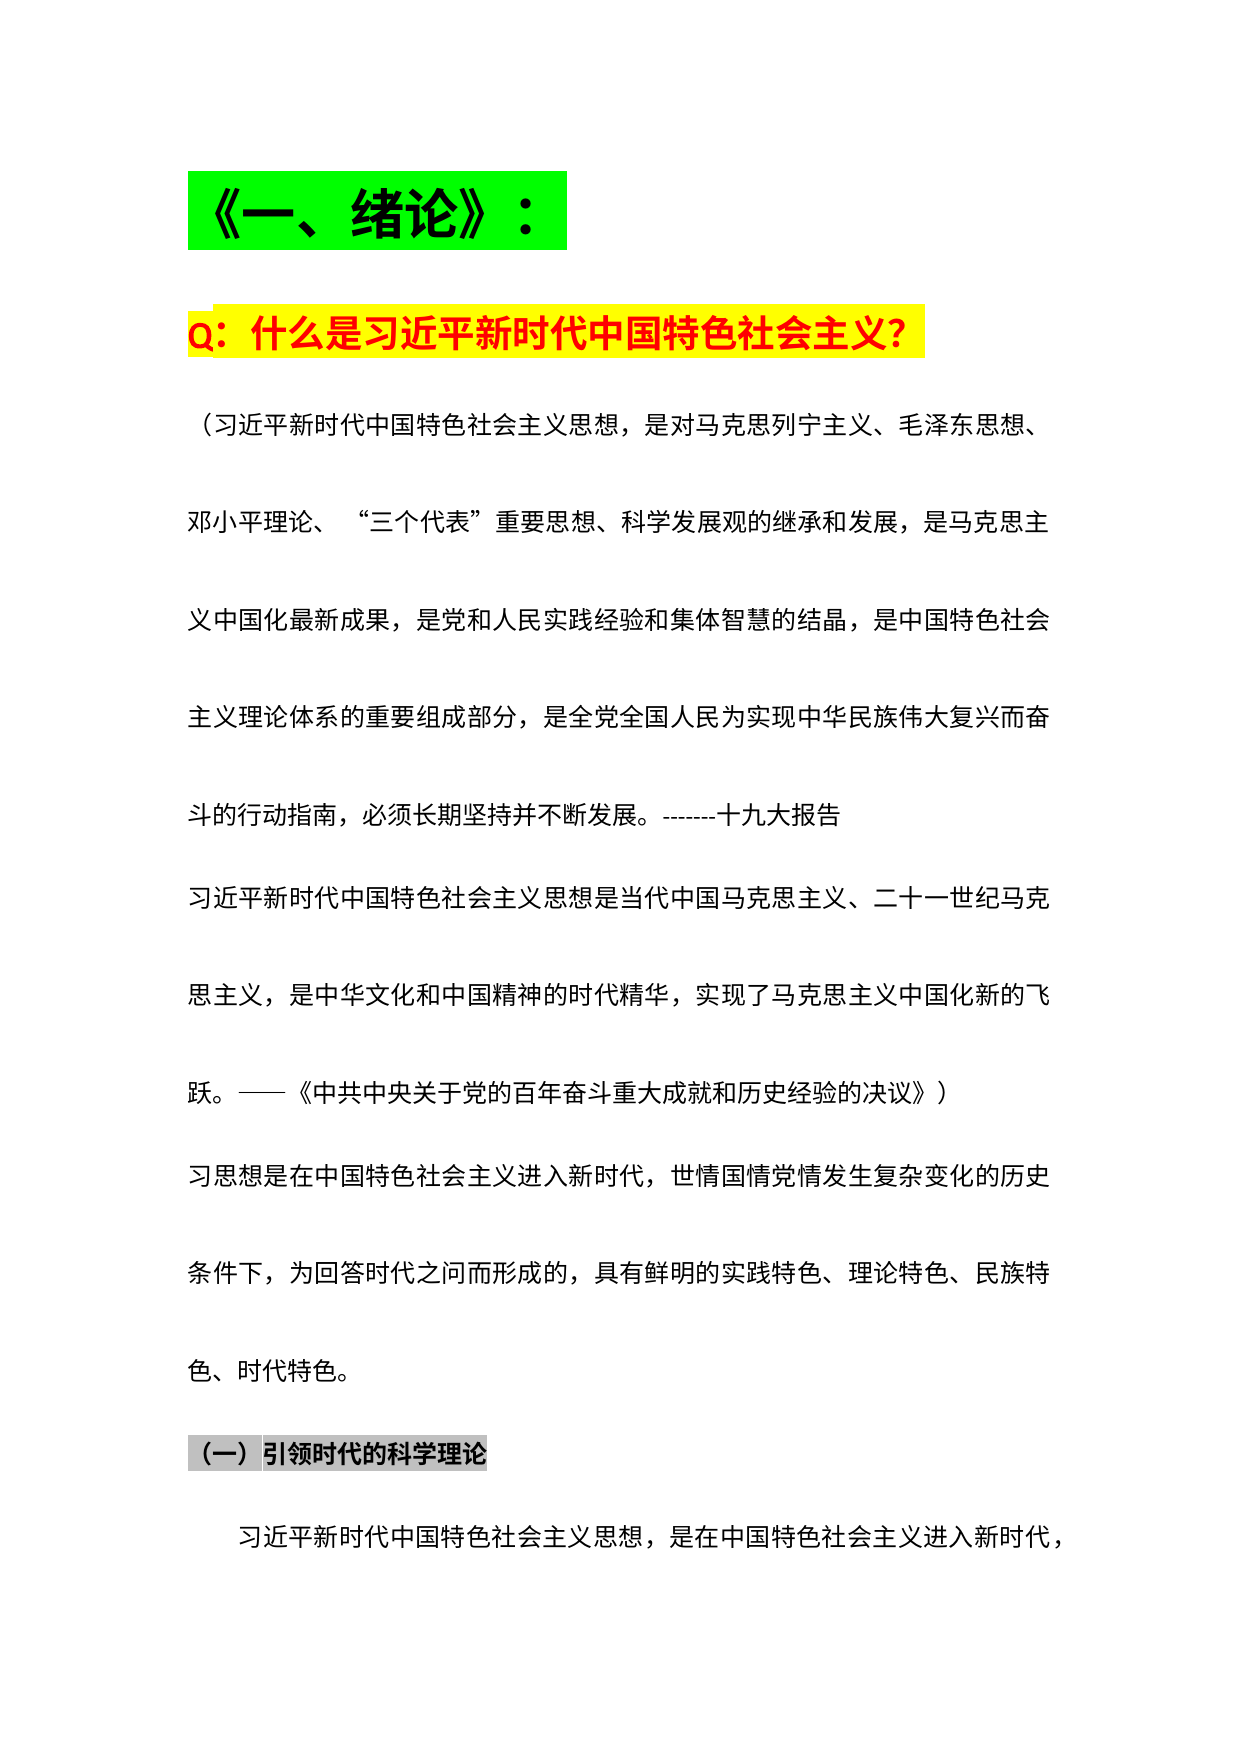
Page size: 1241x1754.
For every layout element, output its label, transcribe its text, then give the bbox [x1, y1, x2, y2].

text 《一、绪论》： [187, 162, 1053, 259]
text Q：什么是习近平新时代中国特色社会主义？ [187, 299, 1053, 364]
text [187, 1503, 1053, 1568]
text （习近平新时代中国特色社会主义思想，是对马克思列宁主义、毛泽东思想、邓小平理论、 “三个代表”重要思想、科学发展观的继承和发展，是马克思主义中国化最新成果，是党和人民实践经验和集体智慧的结晶，是中国特色社会主义理论体系的重要组成部分，是全党全国人民为实现中华民族伟大复兴而奋斗的行动指南，必须长期坚持并不断发展。-------十九大报告 [187, 391, 1053, 846]
text 习近平新时代中国特色社会主义思想是当代中国马克思主义、二十一世纪马克思主义，是中华文化和中国精神的时代精华，实现了马克思主义中国化新的飞跃。——《中共中央关于党的百年奋斗重大成就和历史经验的决议》） [187, 864, 1053, 1124]
text 习思想是在中国特色社会主义进入新时代，世情国情党情发生复杂变化的历史条件下，为回答时代之问而形成的，具有鲜明的实践特色、理论特色、民族特色、时代特色。 [187, 1142, 1053, 1402]
list 引领时代的科学理论 [187, 1420, 1053, 1485]
